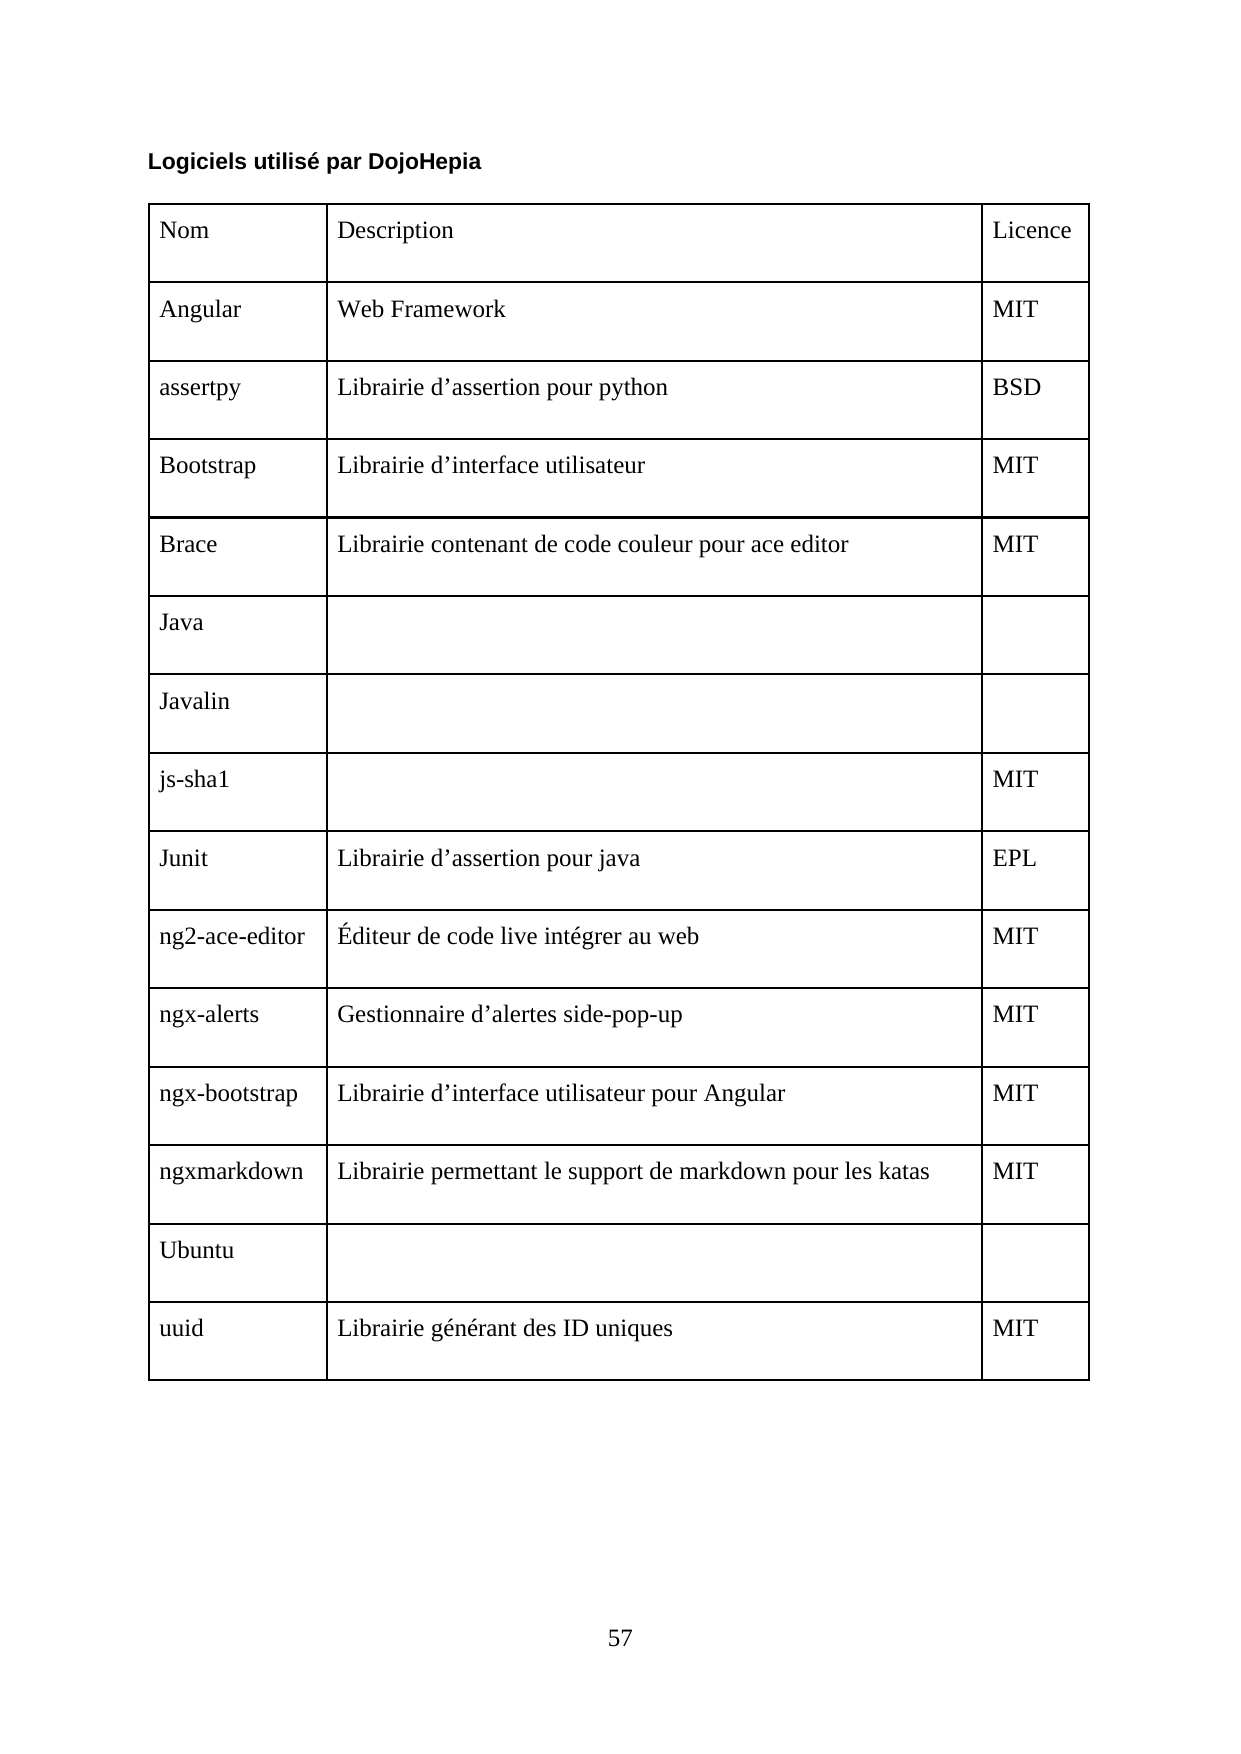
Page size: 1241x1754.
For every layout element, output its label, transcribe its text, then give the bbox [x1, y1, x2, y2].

table_cell [328, 1225, 981, 1301]
table_cell uuid [150, 1303, 326, 1379]
table_cell BSD [983, 362, 1088, 438]
table_cell Gestionnaire d’alertes side-pop-up [328, 989, 981, 1066]
table_cell assertpy [150, 362, 326, 438]
table_cell MIT [983, 440, 1088, 516]
table_cell Librairie d’assertion pour python [328, 362, 981, 438]
table_cell ng2-ace-editor [150, 911, 326, 987]
table_cell ngx-alerts [150, 989, 326, 1066]
table_cell Javalin [150, 675, 326, 752]
table_cell [983, 675, 1088, 752]
text Logiciels utilisé par DojoHepia [148, 148, 1093, 174]
table_cell MIT [983, 1303, 1088, 1379]
table_cell [328, 754, 981, 830]
table_cell [983, 1225, 1088, 1301]
table_cell EPL [983, 832, 1088, 909]
table_cell MIT [983, 754, 1088, 830]
table_cell Java [150, 597, 326, 673]
table_cell MIT [983, 1068, 1088, 1144]
table_cell Éditeur de code live intégrer au web [328, 911, 981, 987]
table_cell ngxmarkdown [150, 1146, 326, 1222]
table_header Licence [983, 205, 1088, 281]
table_cell Angular [150, 283, 326, 359]
table_cell MIT [983, 283, 1088, 359]
table_cell Bootstrap [150, 440, 326, 516]
table_cell [328, 675, 981, 752]
table_cell Librairie d’interface utilisateur pour Angular [328, 1068, 981, 1144]
table_cell [983, 597, 1088, 673]
table_cell ngx-bootstrap [150, 1068, 326, 1144]
table_cell MIT [983, 1146, 1088, 1222]
table_cell Brace [150, 519, 326, 595]
table_cell Web Framework [328, 283, 981, 359]
table_cell MIT [983, 911, 1088, 987]
table_cell Junit [150, 832, 326, 909]
table_header Description [328, 205, 981, 281]
table_cell Librairie permettant le support de markdown pour les katas [328, 1146, 981, 1222]
table_header Nom [150, 205, 326, 281]
table_cell MIT [983, 519, 1088, 595]
table_cell js-sha1 [150, 754, 326, 830]
table_cell MIT [983, 989, 1088, 1066]
table_cell Librairie d’assertion pour java [328, 832, 981, 909]
table_cell Librairie d’interface utilisateur [328, 440, 981, 516]
table_cell Librairie générant des ID uniques [328, 1303, 981, 1379]
table_cell [328, 597, 981, 673]
table_cell Librairie contenant de code couleur pour ace editor [328, 519, 981, 595]
table_cell Ubuntu [150, 1225, 326, 1301]
